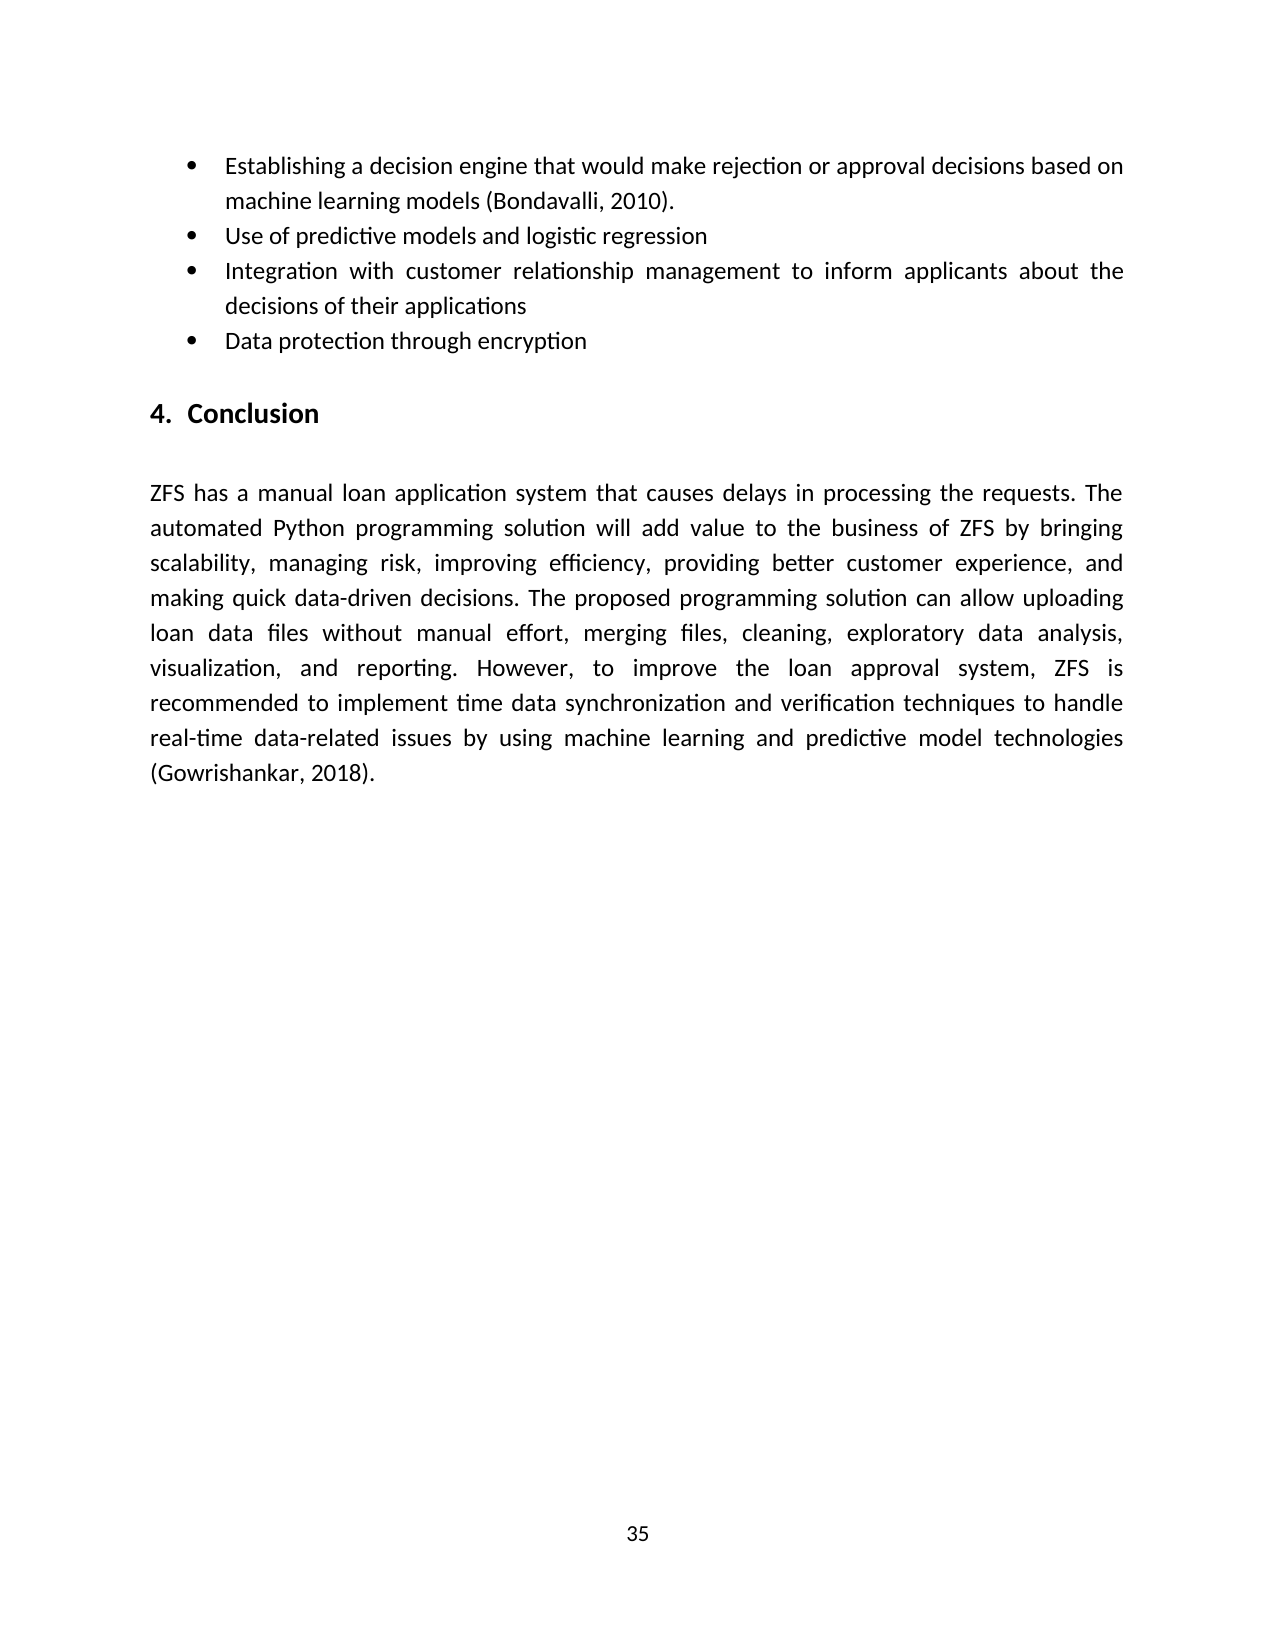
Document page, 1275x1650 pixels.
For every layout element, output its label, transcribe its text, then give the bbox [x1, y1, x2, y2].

list Integration with customer relationship management to inform applicants about the decisions of their applications [187, 255, 1125, 321]
list Use of predictive models and logistic regression [187, 220, 1125, 251]
list Conclusion [150, 395, 1125, 431]
list Establishing a decision engine that would make rejection or approval decisions based on machine learning models (Bondavalli, 2010). [187, 150, 1125, 216]
list Data protection through encryption [187, 325, 1125, 356]
text ZFS has a manual loan application system that causes delays in processing the requests. The automated Python programming solution will add value to the business of ZFS by bringing scalability, managing risk, improving efficiency, providing better customer experience, and making quick data-driven decisions. The proposed programming solution can allow uploading loan data files without manual effort, merging files, cleaning, exploratory data analysis, visualization, and reporting. However, to improve the loan approval system, ZFS is recommended to implement time data synchronization and verification techniques to handle real-time data-related issues by using machine learning and predictive model technologies (Gowrishankar, 2018). [150, 477, 1125, 787]
